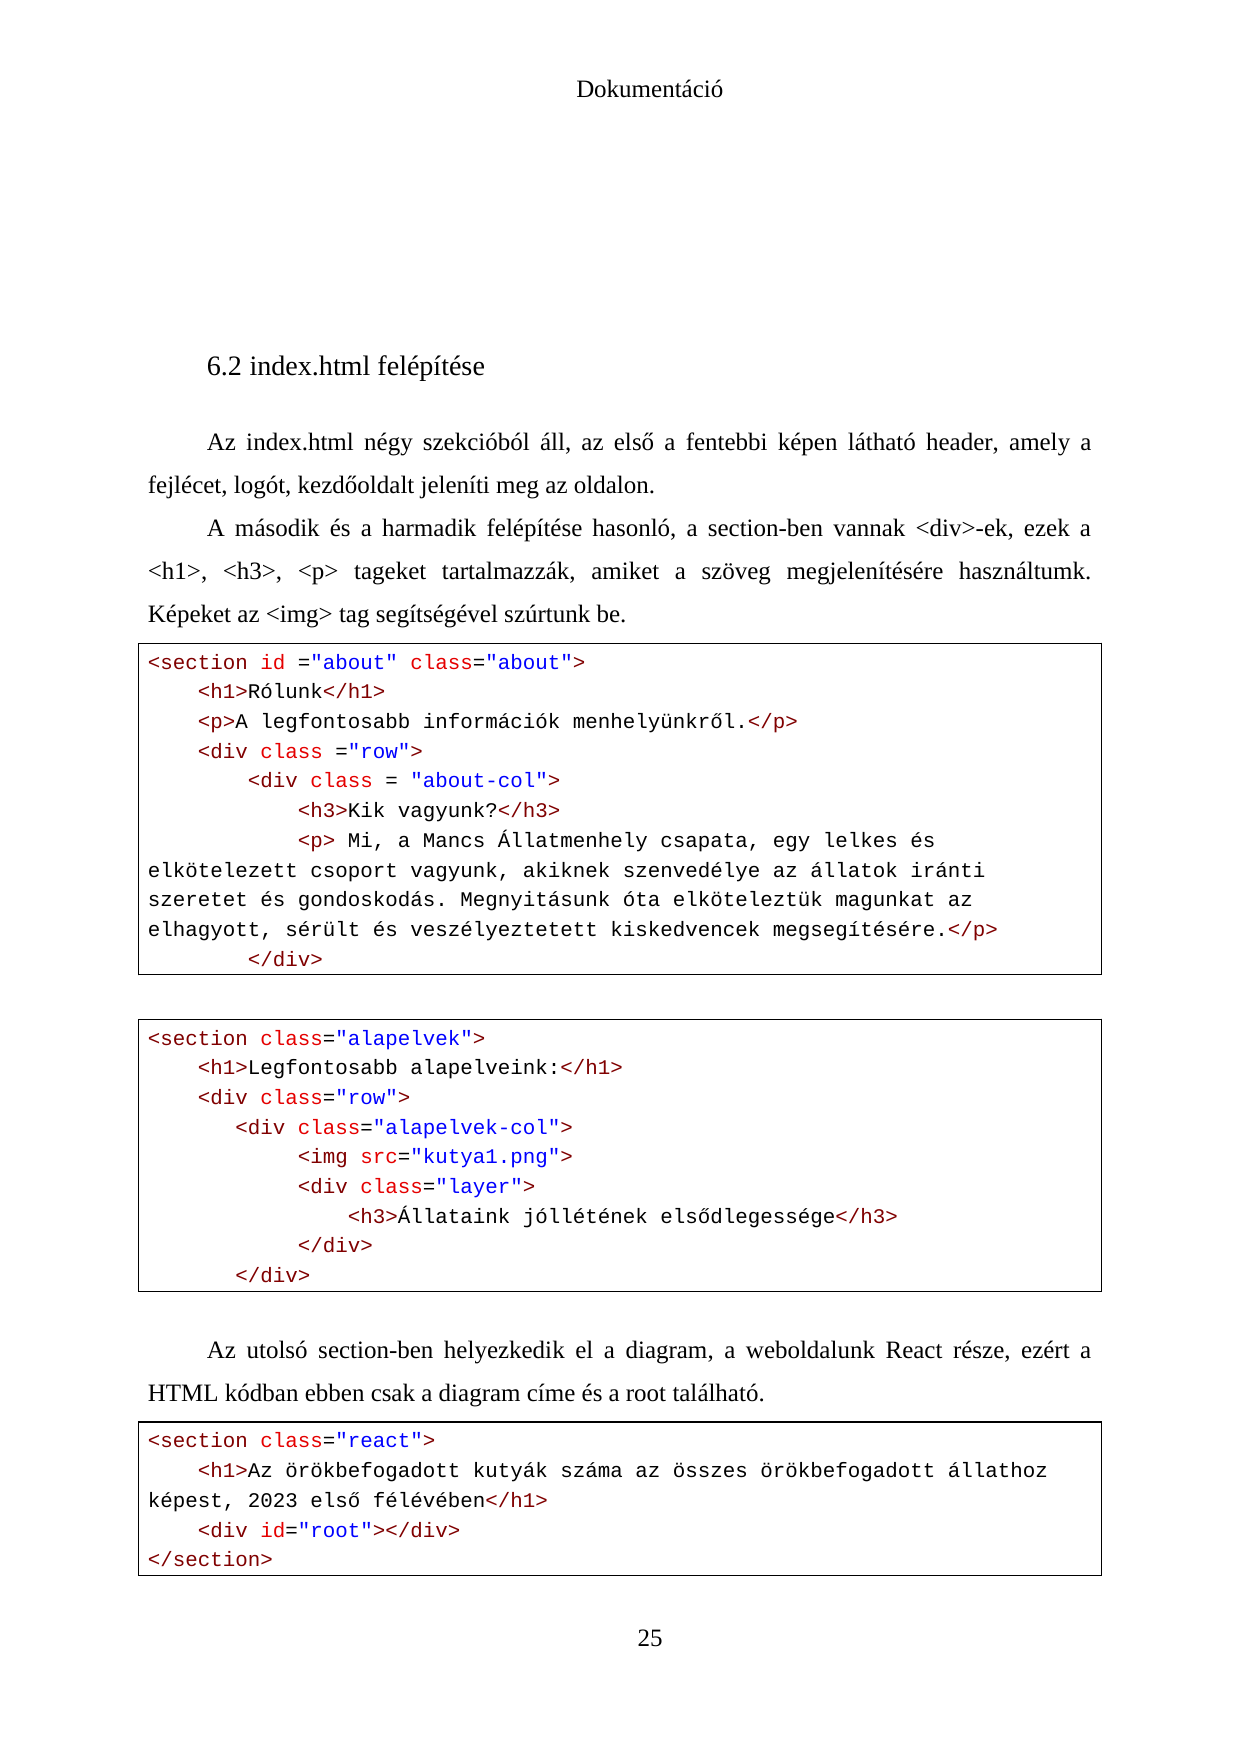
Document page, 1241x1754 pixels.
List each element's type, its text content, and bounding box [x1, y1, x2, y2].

text </div> [139, 1256, 1101, 1291]
text <div class="layer"> [148, 1170, 1093, 1200]
text <h1>Az örökbefogadott kutyák száma az összes örökbefogadott állathoz képest, 2023 első félévében</h1> [148, 1454, 1093, 1513]
text Az utolsó section-ben helyezkedik el a diagram, a weboldalunk React része, ezért a HTML kódban ebben csak a diagram címe és a root található. [148, 1335, 1093, 1407]
text A második és a harmadik felépítése hasonló, a section-ben vannak <div>-ek, ezek a <h1>, <h3>, <p> tageket tartalmazzák, amiket a szöveg megjelenítésére használtumk. Képeket az <img> tag segítségével szúrtunk be. [148, 513, 1093, 628]
text <div id="root"></div> [148, 1513, 1093, 1540]
text <div class = "about-col"> [148, 764, 1093, 794]
text <h3>Állataink jóllétének elsődlegessége</h3> [148, 1200, 1093, 1229]
text <h3>Kik vagyunk?</h3> [148, 794, 1093, 824]
text Az index.html négy szekcióból áll, az első a fentebbi képen látható header, amely a fejlécet, logót, kezdőoldalt jeleníti meg az oldalon. [148, 427, 1093, 499]
text <p>A legfontosabb információk menhelyünkről.</p> [148, 705, 1093, 735]
text </div> [148, 1229, 1093, 1256]
text <section class="react"> [139, 1423, 1101, 1454]
text <img src="kutya1.png"> [148, 1140, 1093, 1170]
text </div> [139, 939, 1101, 974]
text <div class ="row"> [148, 735, 1093, 764]
text <div class="row"> [148, 1081, 1093, 1111]
text <h1>Legfontosabb alapelveink:</h1> [148, 1051, 1093, 1081]
text <section class="alapelvek"> [139, 1020, 1101, 1051]
text <h1>Rólunk</h1> [148, 675, 1093, 705]
text </section> [139, 1540, 1101, 1575]
text <section id ="about" class="about"> [139, 644, 1101, 675]
text <div class="alapelvek-col"> [148, 1111, 1093, 1140]
text <p> Mi, a Mancs Állatmenhely csapata, egy lelkes és elkötelezett csoport vagyunk, akiknek szenvedélye az állatok iránti szeretet és gondoskodás. Megnyitásunk óta elköteleztük magunkat az elhagyott, sérült és veszélyeztetett kiskedvencek megsegítésére.</p> [148, 824, 1093, 939]
subtitle index.html felépítése [207, 349, 1093, 382]
